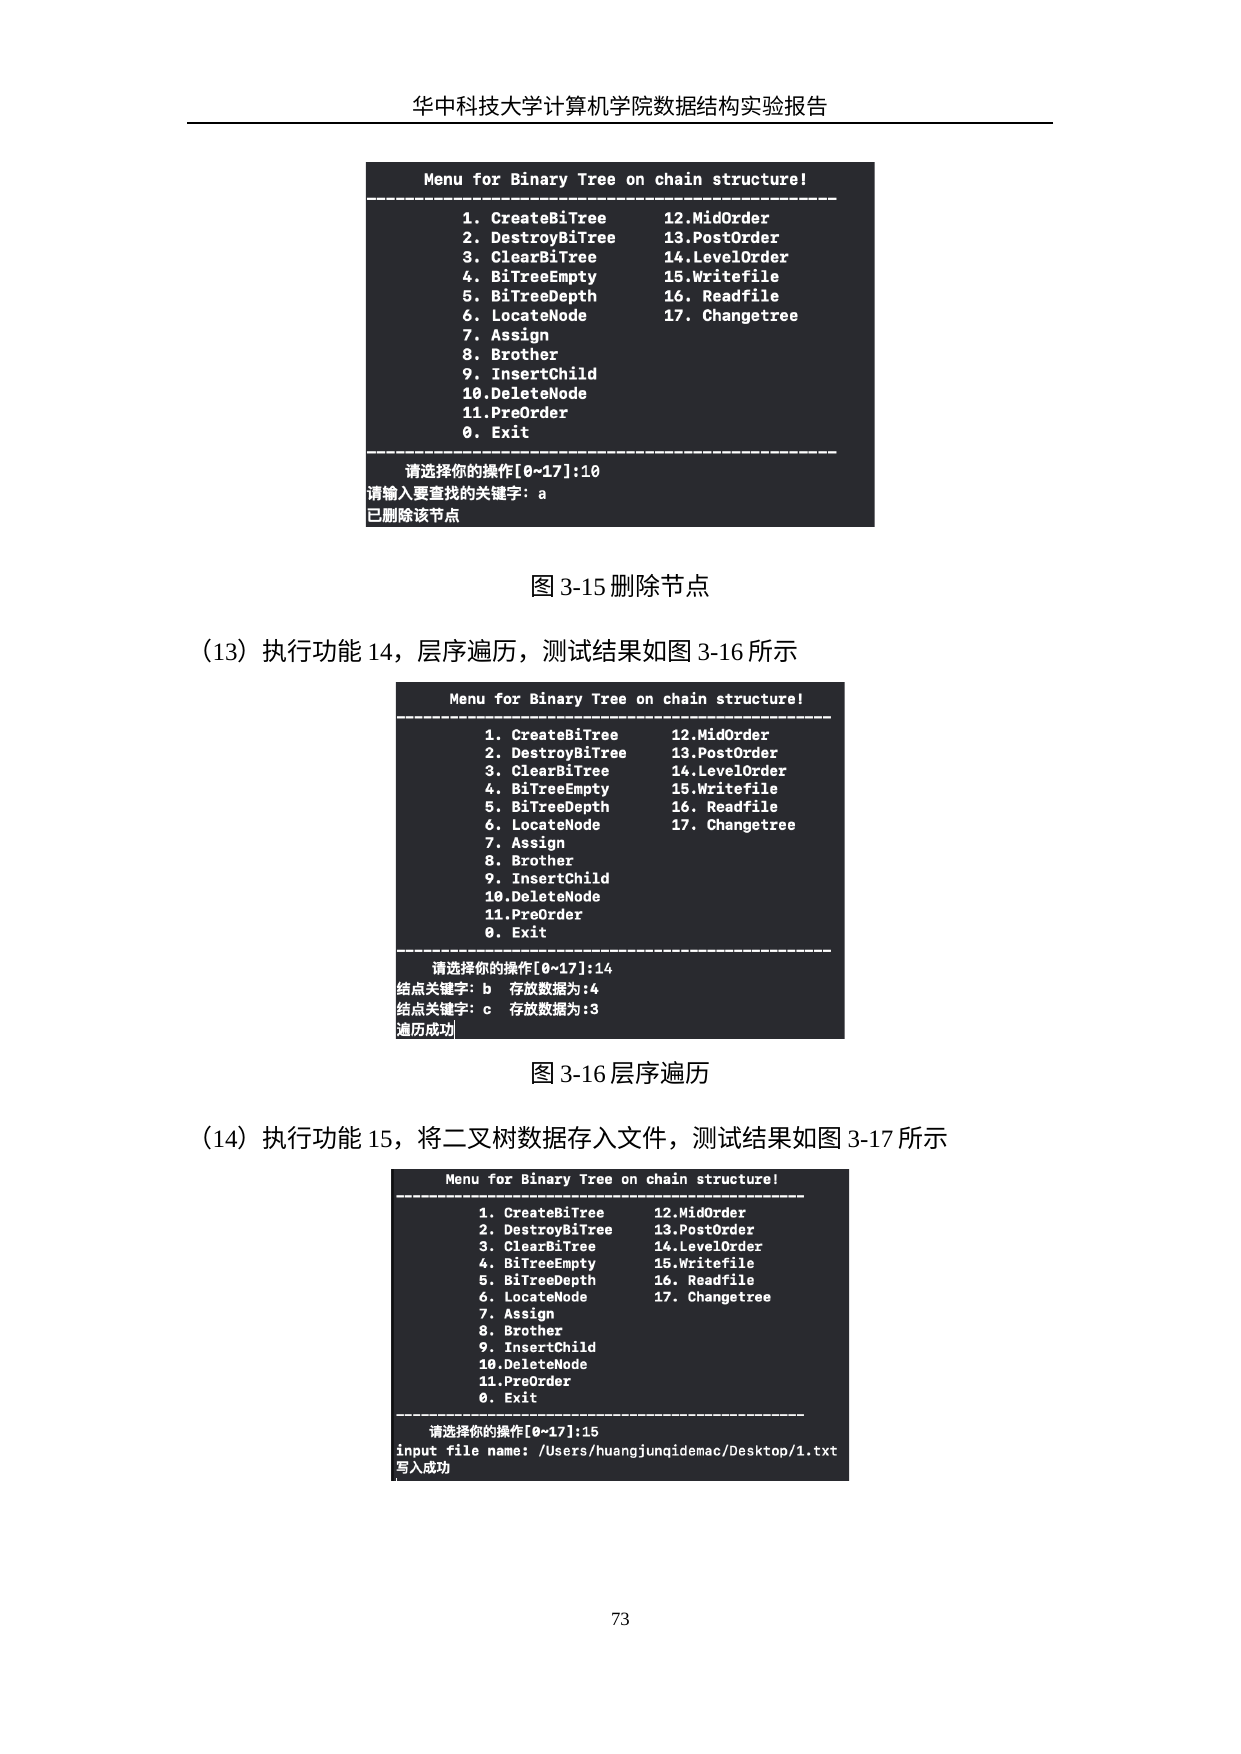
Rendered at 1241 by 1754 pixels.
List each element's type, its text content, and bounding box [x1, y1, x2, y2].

text 图3-15删除节点 [187, 552, 1053, 617]
text （14）执行功能15，将二叉树数据存入文件，测试结果如图3-17所示 [187, 1104, 1053, 1169]
text 图3-16层序遍历 [187, 1039, 1053, 1104]
text （13）执行功能14，层序遍历，测试结果如图3-16所示 [187, 617, 1053, 682]
picture [395, 682, 845, 1039]
picture [365, 162, 875, 527]
picture [391, 1169, 850, 1481]
